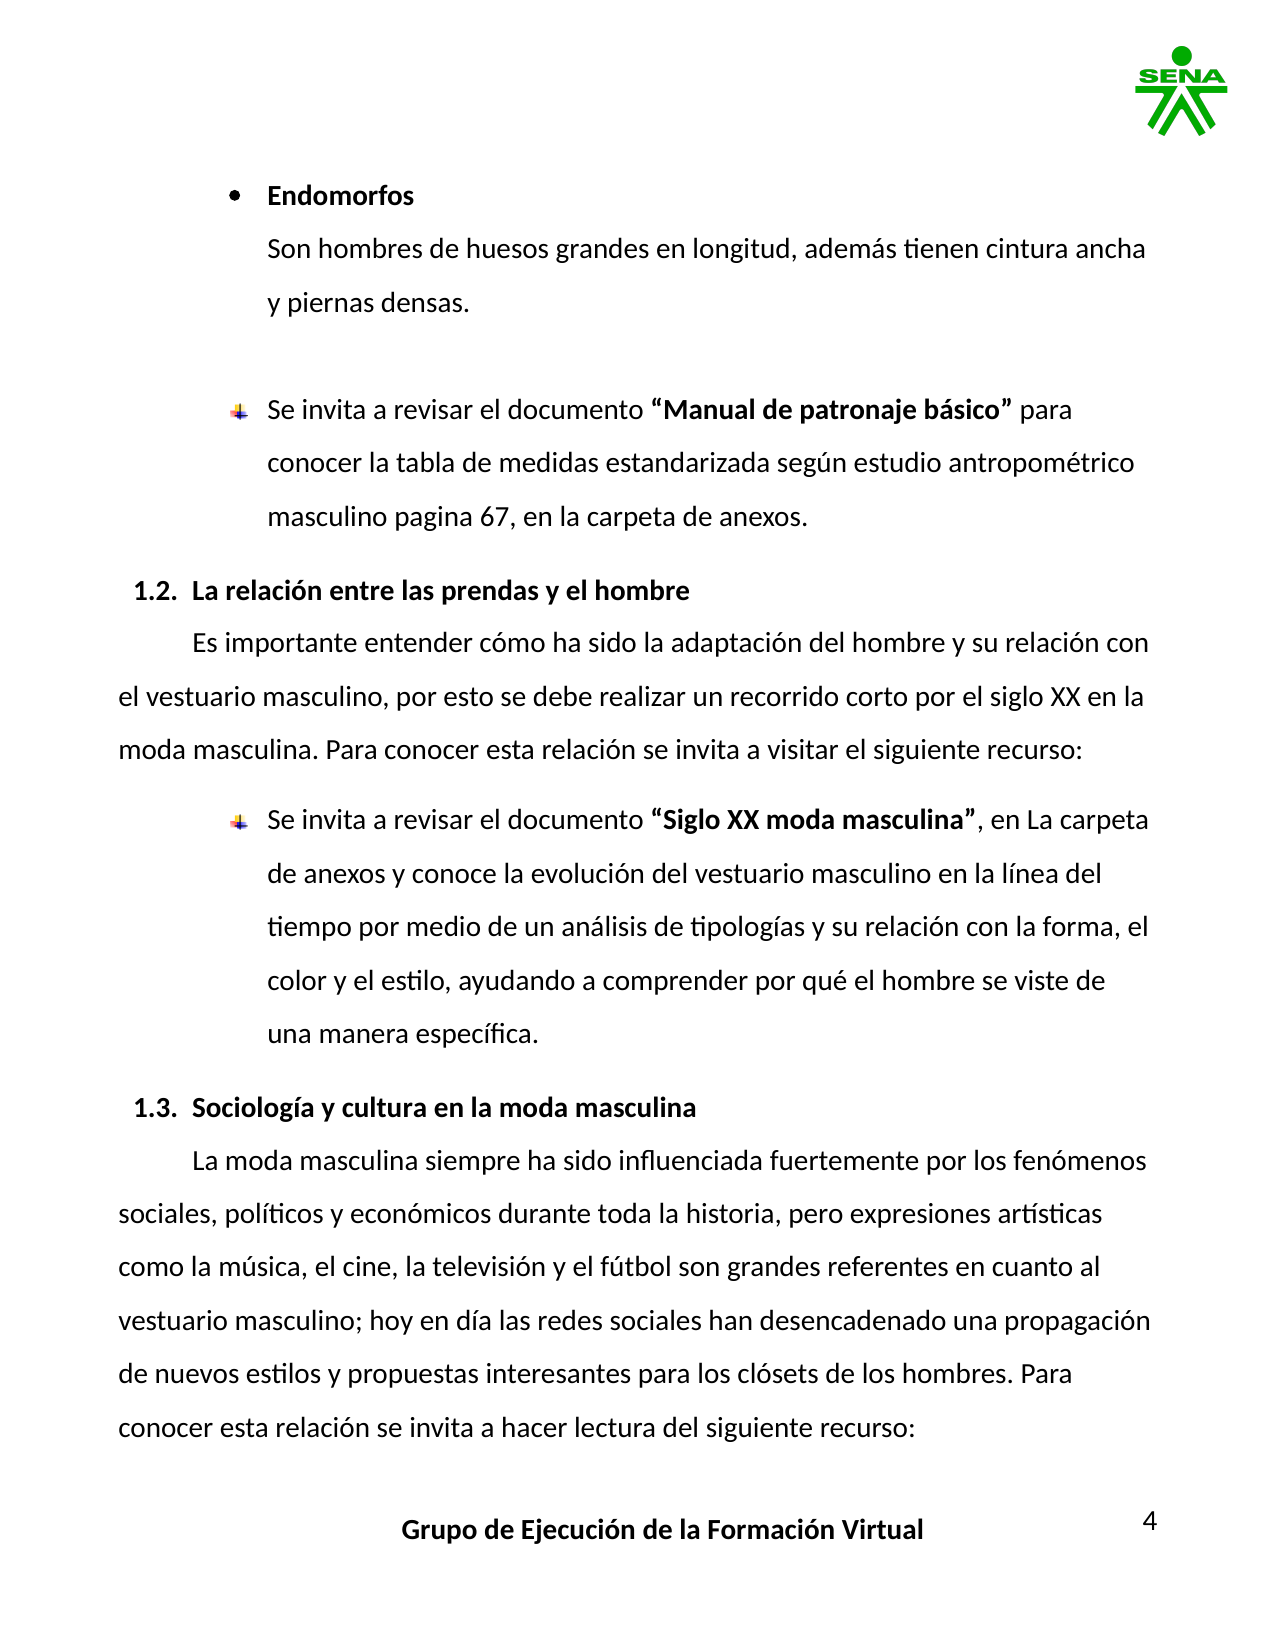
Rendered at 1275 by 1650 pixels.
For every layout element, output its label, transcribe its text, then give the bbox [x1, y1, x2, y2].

subtitle La relación entre las prendas y el hombre [133, 572, 1157, 608]
picture [230, 402, 248, 420]
list Endomorfos [229, 177, 1157, 213]
subtitle Sociología y cultura en la moda masculina [133, 1089, 1157, 1125]
list Son hombres de huesos grandes en longitud, además tienen cintura ancha y piernas densas. [267, 231, 1157, 320]
list Se invita a revisar el documento “Siglo XX moda masculina”, en La carpeta de anexos y conoce la evolución del vestuario masculino en la línea del tiempo por medio de un análisis de tipologías y su relación con la forma, el color y el estilo, ayudando a comprender por qué el hombre se viste de una manera específica. [229, 801, 1157, 1051]
list Se invita a revisar el documento “Manual de patronaje básico” para conocer la tabla de medidas estandarizada según estudio antropométrico masculino pagina 67, en la carpeta de anexos. [229, 391, 1157, 533]
picture [230, 813, 248, 830]
picture [1135, 46, 1228, 136]
text Es importante entender cómo ha sido la adaptación del hombre y su relación con el vestuario masculino, por esto se debe realizar un recorrido corto por el siglo XX en la moda masculina. Para conocer esta relación se invita a visitar el siguiente recurso: [118, 624, 1157, 767]
text La moda masculina siempre ha sido influenciada fuertemente por los fenómenos sociales, políticos y económicos durante toda la historia, pero expresiones artísticas como la música, el cine, la televisión y el fútbol son grandes referentes en cuanto al vestuario masculino; hoy en día las redes sociales han desencadenado una propagación de nuevos estilos y propuestas interesantes para los clósets de los hombres. Para conocer esta relación se invita a hacer lectura del siguiente recurso: [118, 1142, 1157, 1444]
